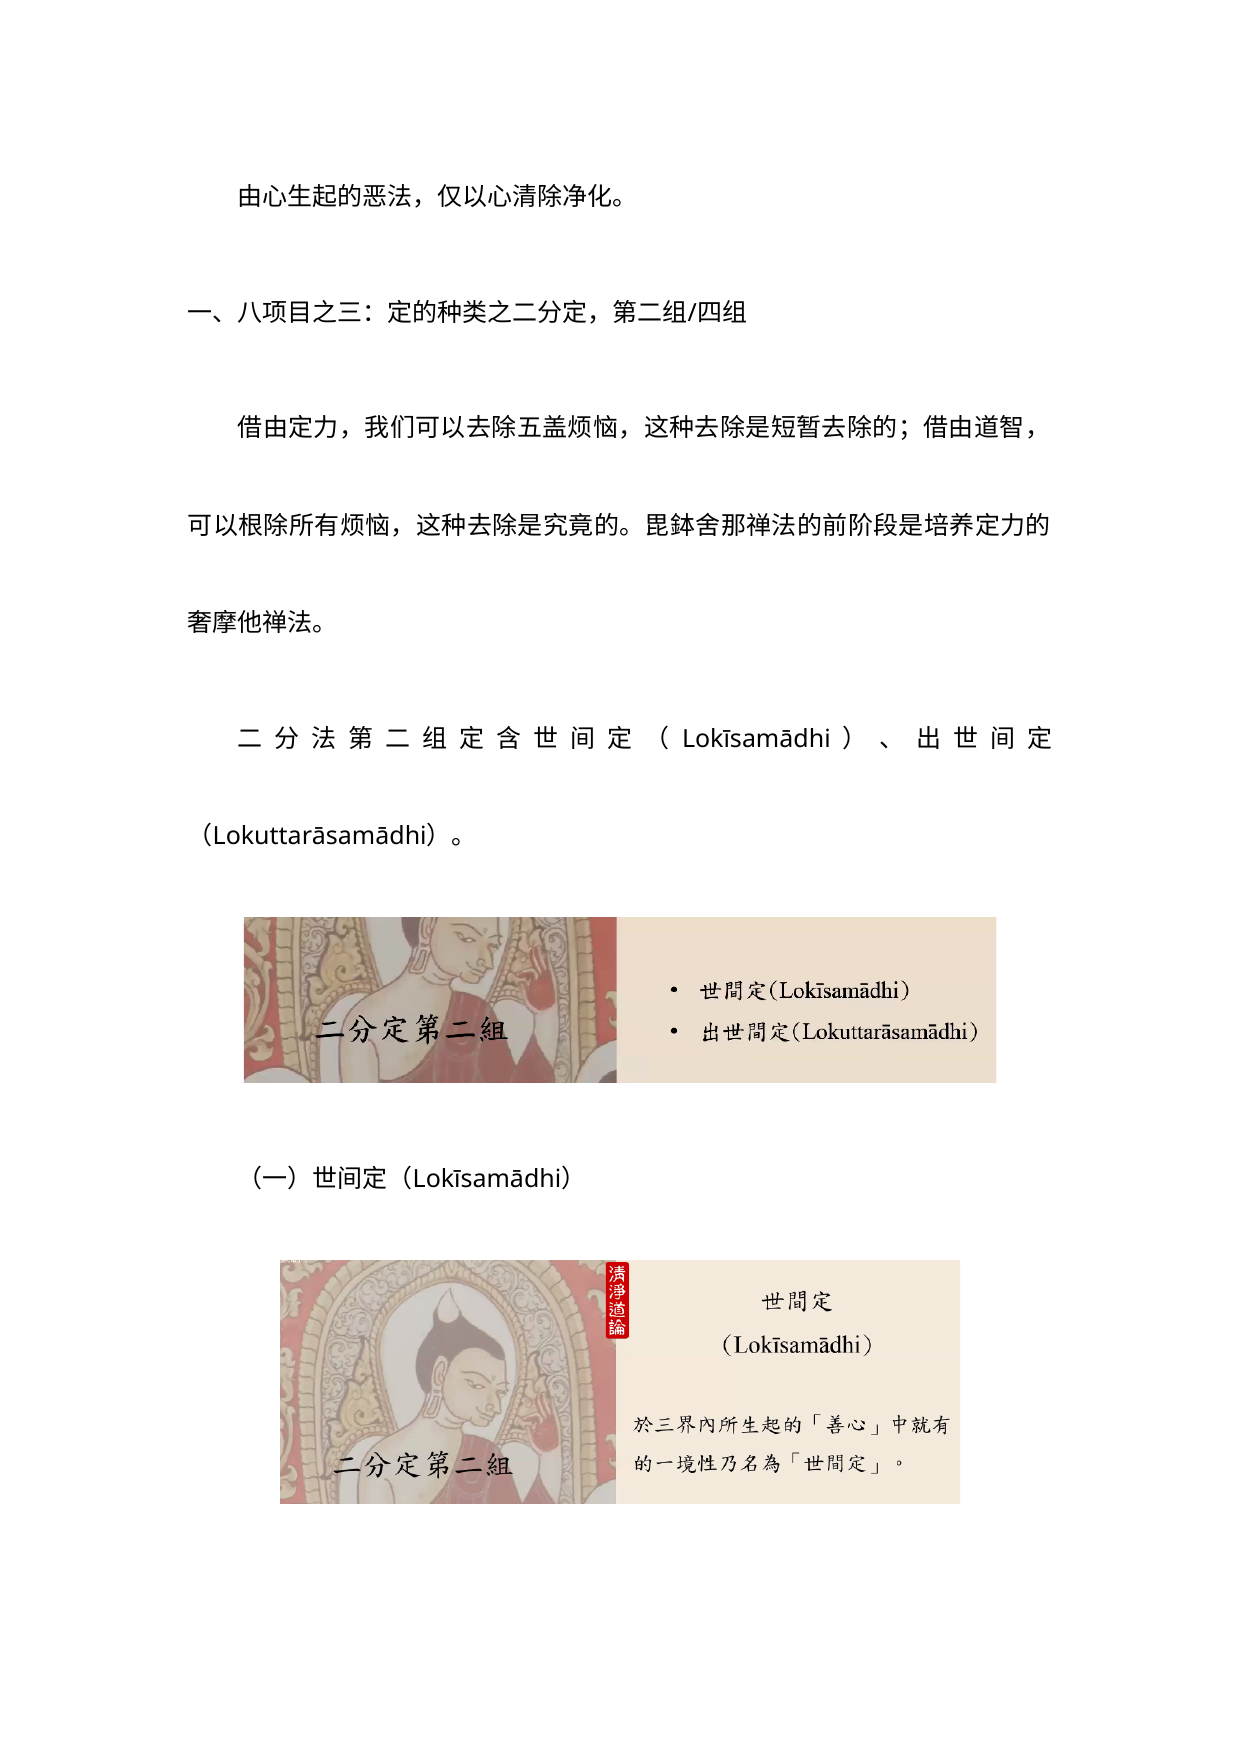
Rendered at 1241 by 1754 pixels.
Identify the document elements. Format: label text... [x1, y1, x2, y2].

text 由心生起的恶法，仅以心清除净化。 [187, 162, 1053, 227]
text 一、八项目之三：定的种类之二分定，第二组/四组 [187, 278, 1053, 343]
picture [243, 917, 997, 1083]
text 借由定力，我们可以去除五盖烦恼，这种去除是短暂去除的；借由道智，可以根除所有烦恼，这种去除是究竟的。毘鉢舍那禅法的前阶段是培养定力的奢摩他禅法。 [187, 393, 1053, 653]
text 二分法第二组定含世间定（Lokīsamādhi）、出世间定（Lokuttarāsamādhi）。 [187, 704, 1053, 866]
picture [280, 1260, 961, 1504]
text （一）世间定（Lokīsamādhi） [187, 1144, 1053, 1209]
